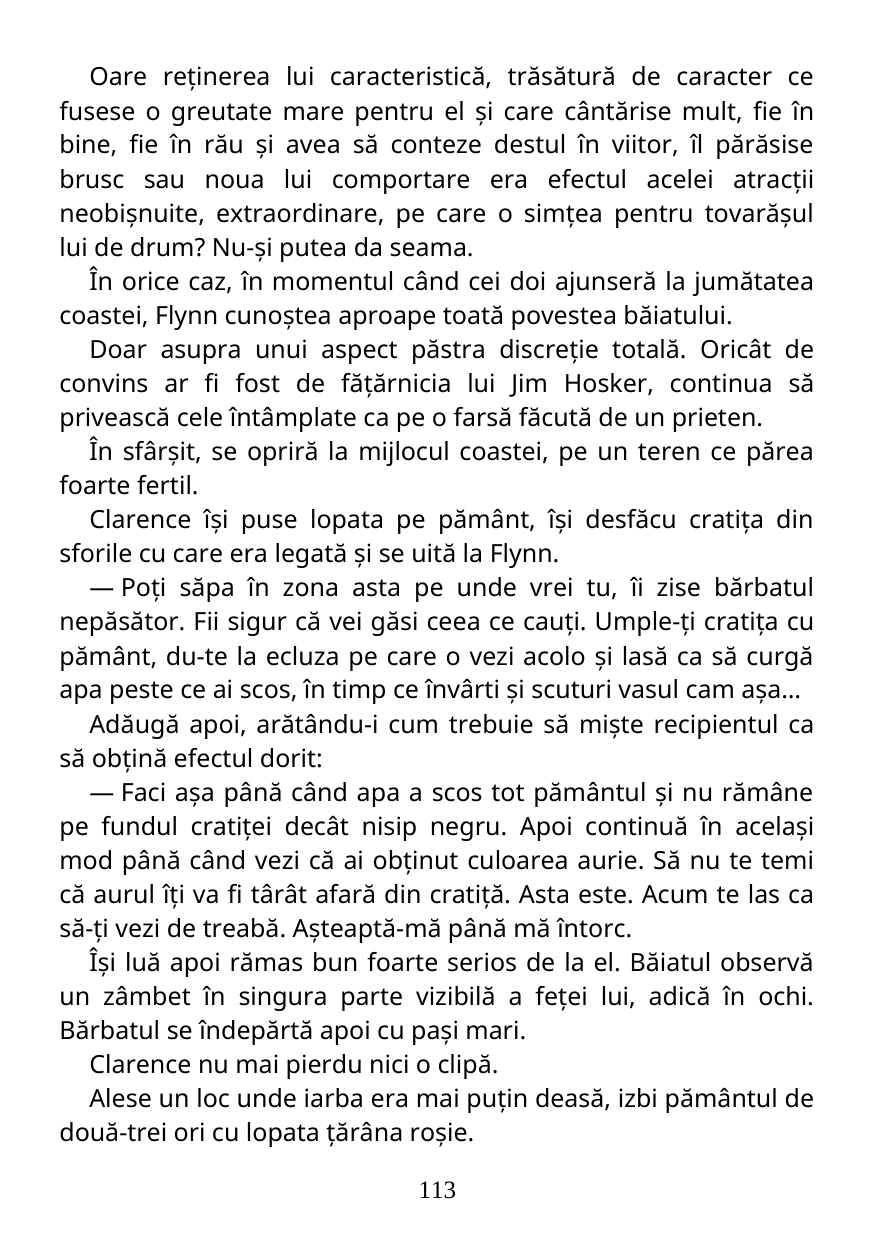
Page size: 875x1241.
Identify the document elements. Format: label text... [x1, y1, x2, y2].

text — Poţi săpa în zona asta pe unde vrei tu, îi zise bărbatul nepăsător. Fii sigur că vei găsi ceea ce cauţi. Umple-ţi cratiţa cu pământ, du-te la ecluza pe care o vezi acolo şi lasă ca să curgă apa peste ce ai scos, în timp ce învârti şi scuturi vasul cam aşa… [59, 570, 815, 706]
text În orice caz, în momentul când cei doi ajunseră la jumătatea coastei, Flynn cunoştea aproape toată povestea băiatului. [59, 263, 815, 332]
text În sfârşit, se opriră la mijlocul coastei, pe un teren ce părea foarte fertil. [59, 434, 815, 502]
text Clarence îşi puse lopata pe pământ, îşi desfăcu cratiţa din sforile cu care era legată şi se uită la Flynn. [59, 502, 815, 570]
text — Faci aşa până când apa a scos tot pământul şi nu rămâne pe fundul cratiţei decât nisip negru. Apoi continuă în acelaşi mod până când vezi că ai obţinut culoarea aurie. Să nu te temi că aurul îţi va fi târât afară din cratiţă. Asta este. Acum te las ca să-ţi vezi de treabă. Aşteaptă-mă până mă întorc. [59, 774, 815, 945]
text Alese un loc unde iarba era mai puţin deasă, izbi pământul de două-trei ori cu lopata ţărâna roşie. [59, 1081, 815, 1149]
text Îşi luă apoi rămas bun foarte serios de la el. Băiatul observă un zâmbet în singura parte vizibilă a feţei lui, adică în ochi. Bărbatul se îndepărtă apoi cu paşi mari. [59, 945, 815, 1047]
text Oare reţinerea lui caracteristică, trăsătură de caracter ce fusese o greutate mare pentru el şi care cântărise mult, fie în bine, fie în rău şi avea să conteze destul în viitor, îl părăsise brusc sau noua lui comportare era efectul acelei atracţii neobişnuite, extraordinare, pe care o simţea pentru tovarăşul lui de drum? Nu-şi putea da seama. [59, 59, 815, 263]
text Doar asupra unui aspect păstra discreţie totală. Oricât de convins ar fi fost de făţărnicia lui Jim Hosker, continua să privească cele întâmplate ca pe o farsă făcută de un prieten. [59, 332, 815, 434]
text Adăugă apoi, arătându-i cum trebuie să mişte recipientul ca să obţină efectul dorit: [59, 706, 815, 774]
text Clarence nu mai pierdu nici o clipă. [59, 1047, 815, 1081]
